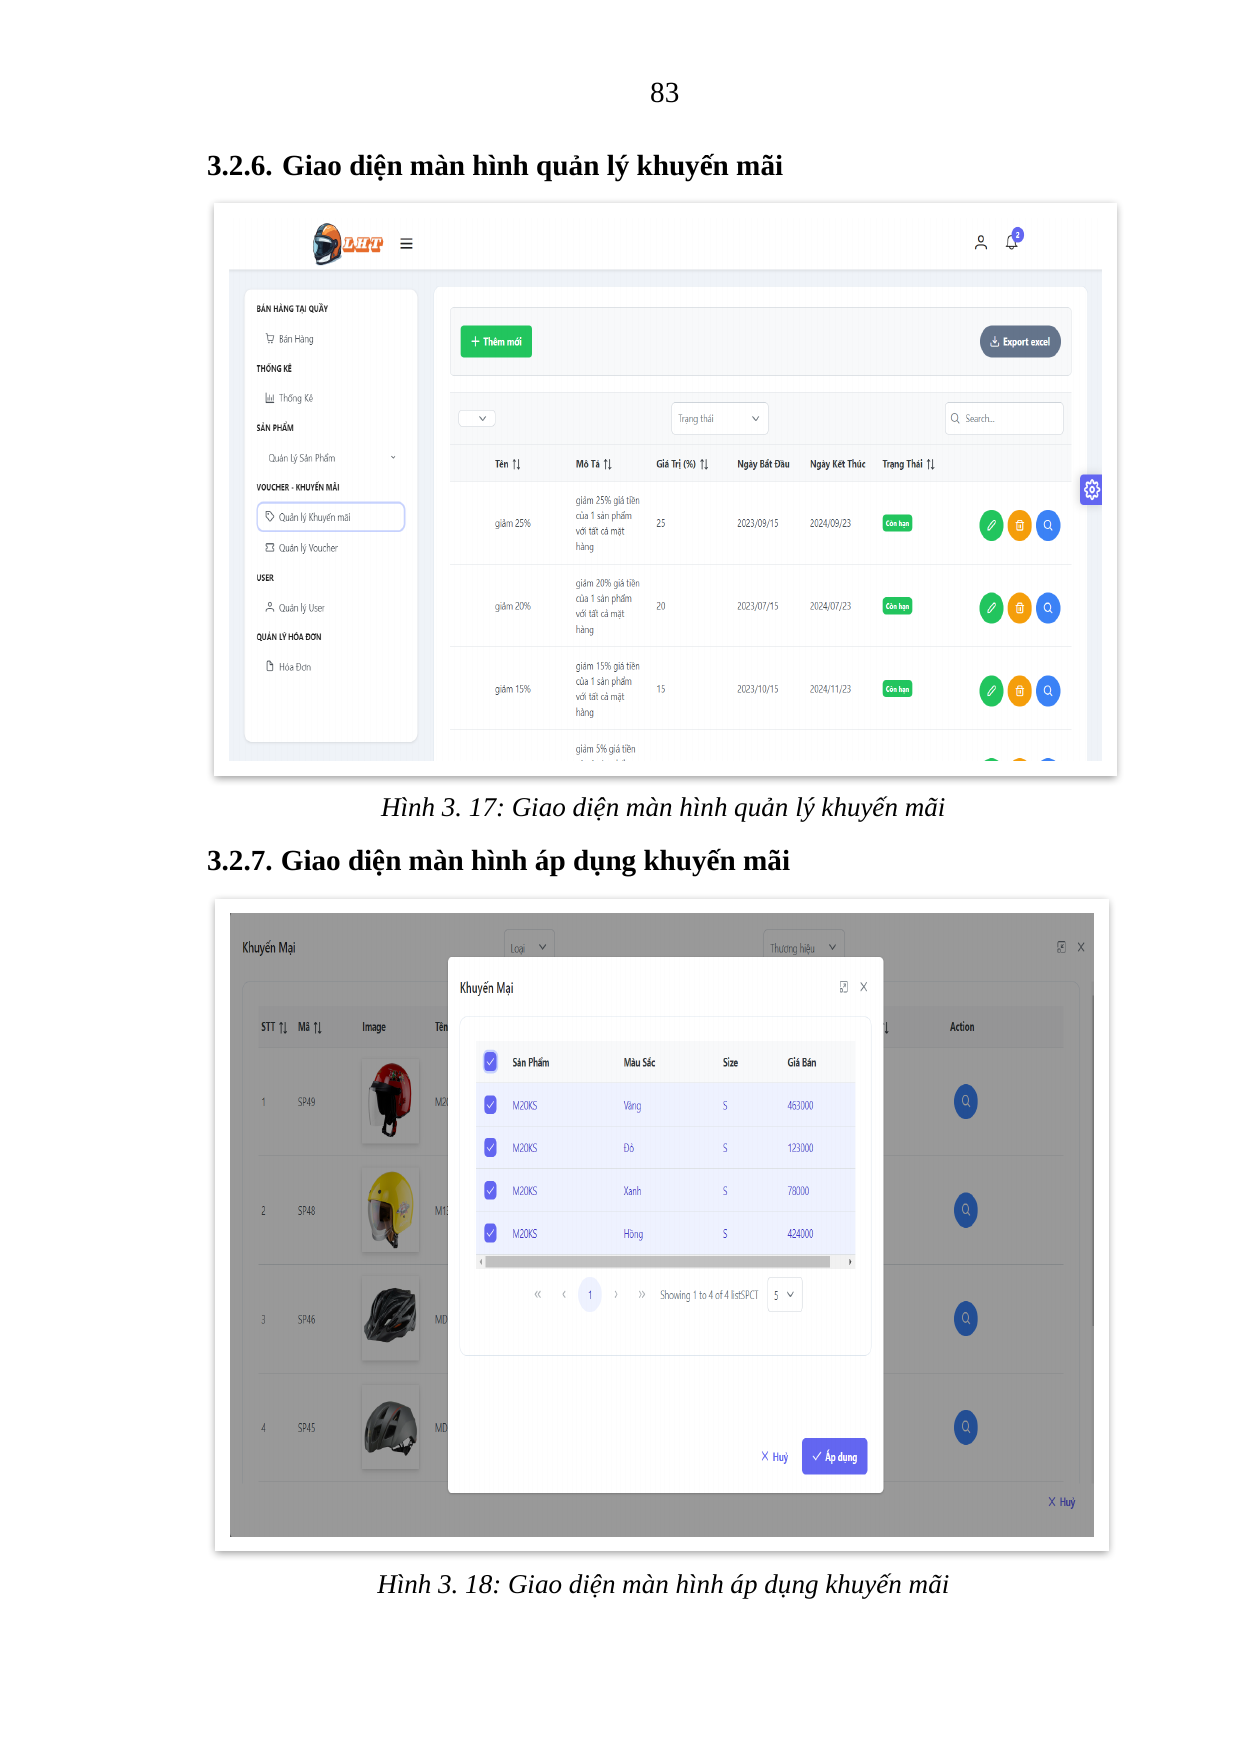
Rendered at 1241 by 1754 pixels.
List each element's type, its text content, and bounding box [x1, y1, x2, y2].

subtitle Giao diện màn hình quản lý khuyến mãi [207, 148, 1122, 181]
subtitle Giao diện màn hình áp dụng khuyến mãi [207, 843, 1122, 877]
picture [230, 913, 1094, 1537]
picture [229, 218, 1102, 761]
